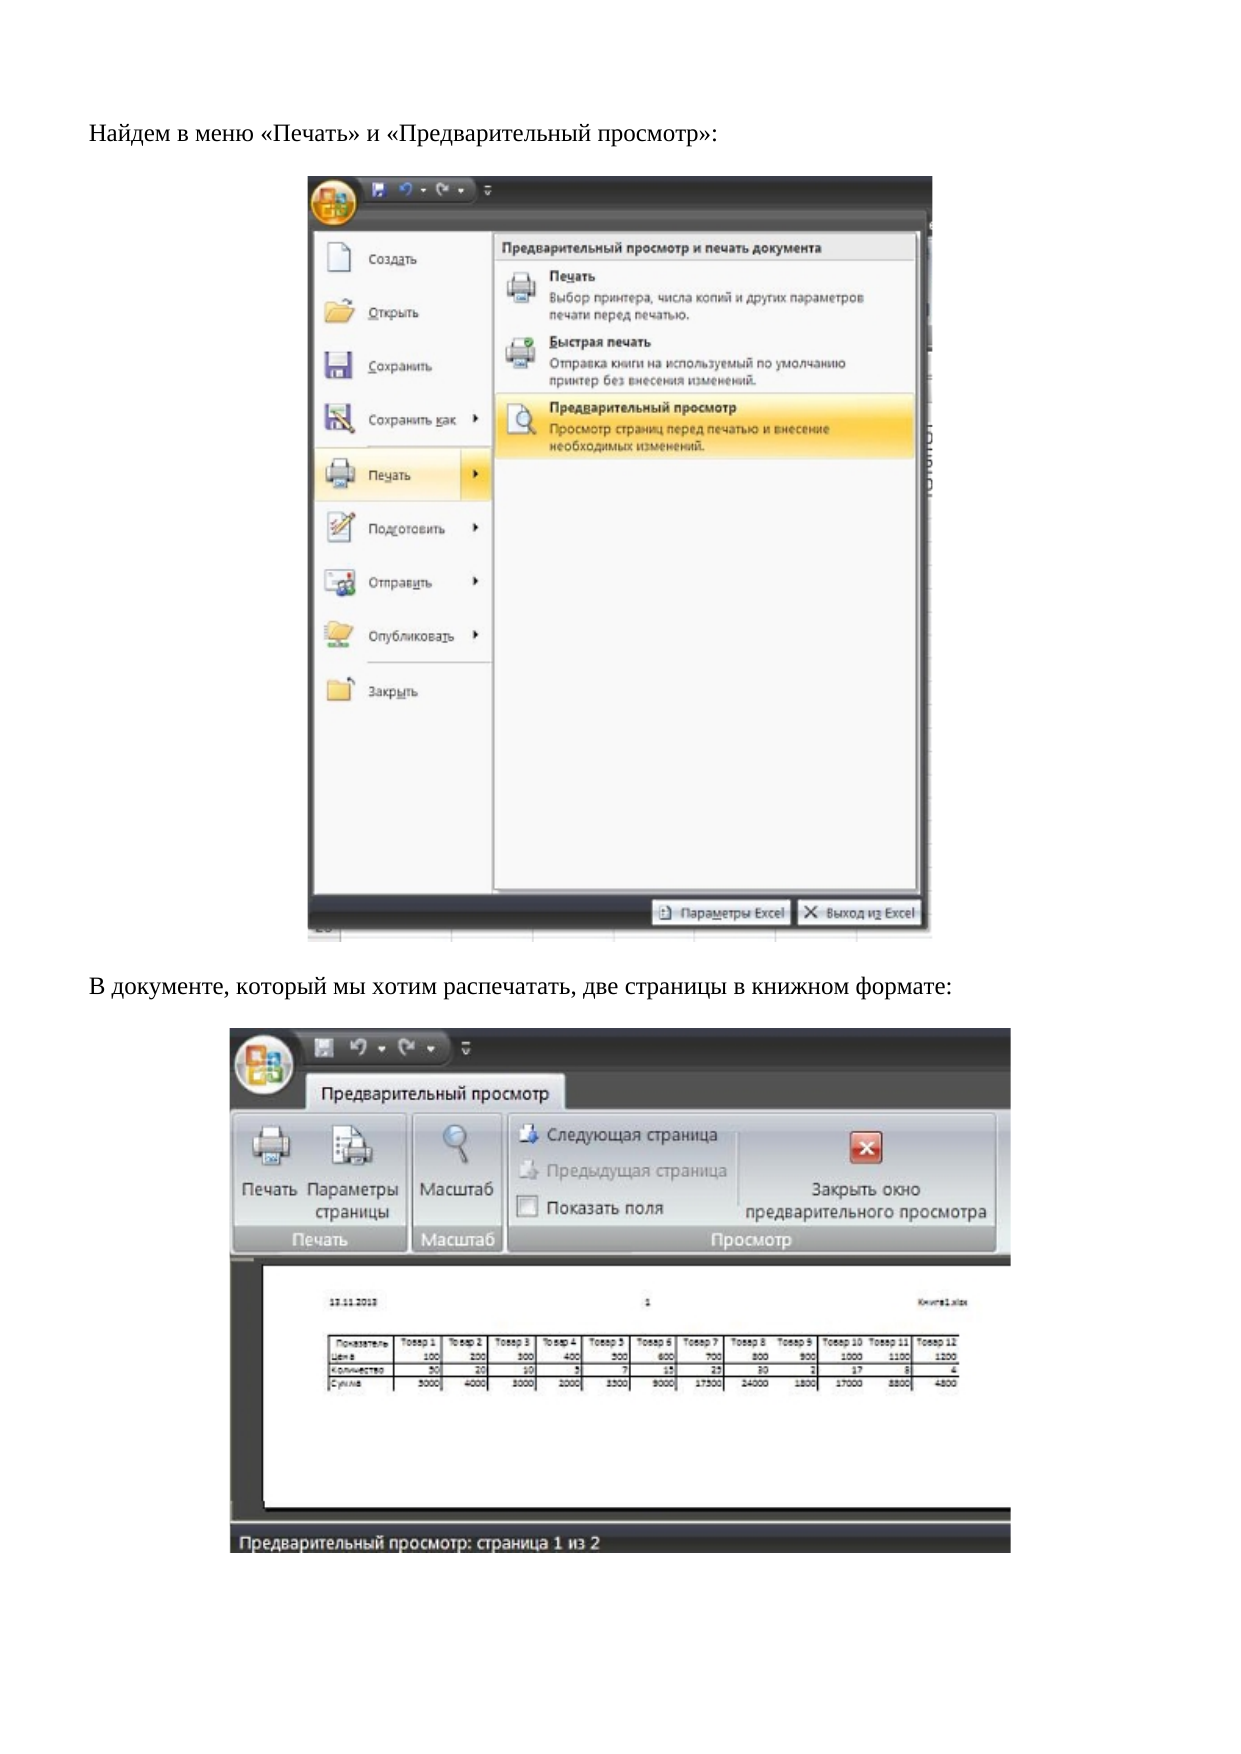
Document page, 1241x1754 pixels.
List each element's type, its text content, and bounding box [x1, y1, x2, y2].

picture [229, 1028, 1011, 1553]
picture [307, 176, 933, 942]
text В документе, который мы хотим распечатать, две страницы в книжном формате: [88, 971, 1152, 999]
text Найдем в меню «Печать» и «Предварительный просмотр»: [88, 118, 1152, 147]
